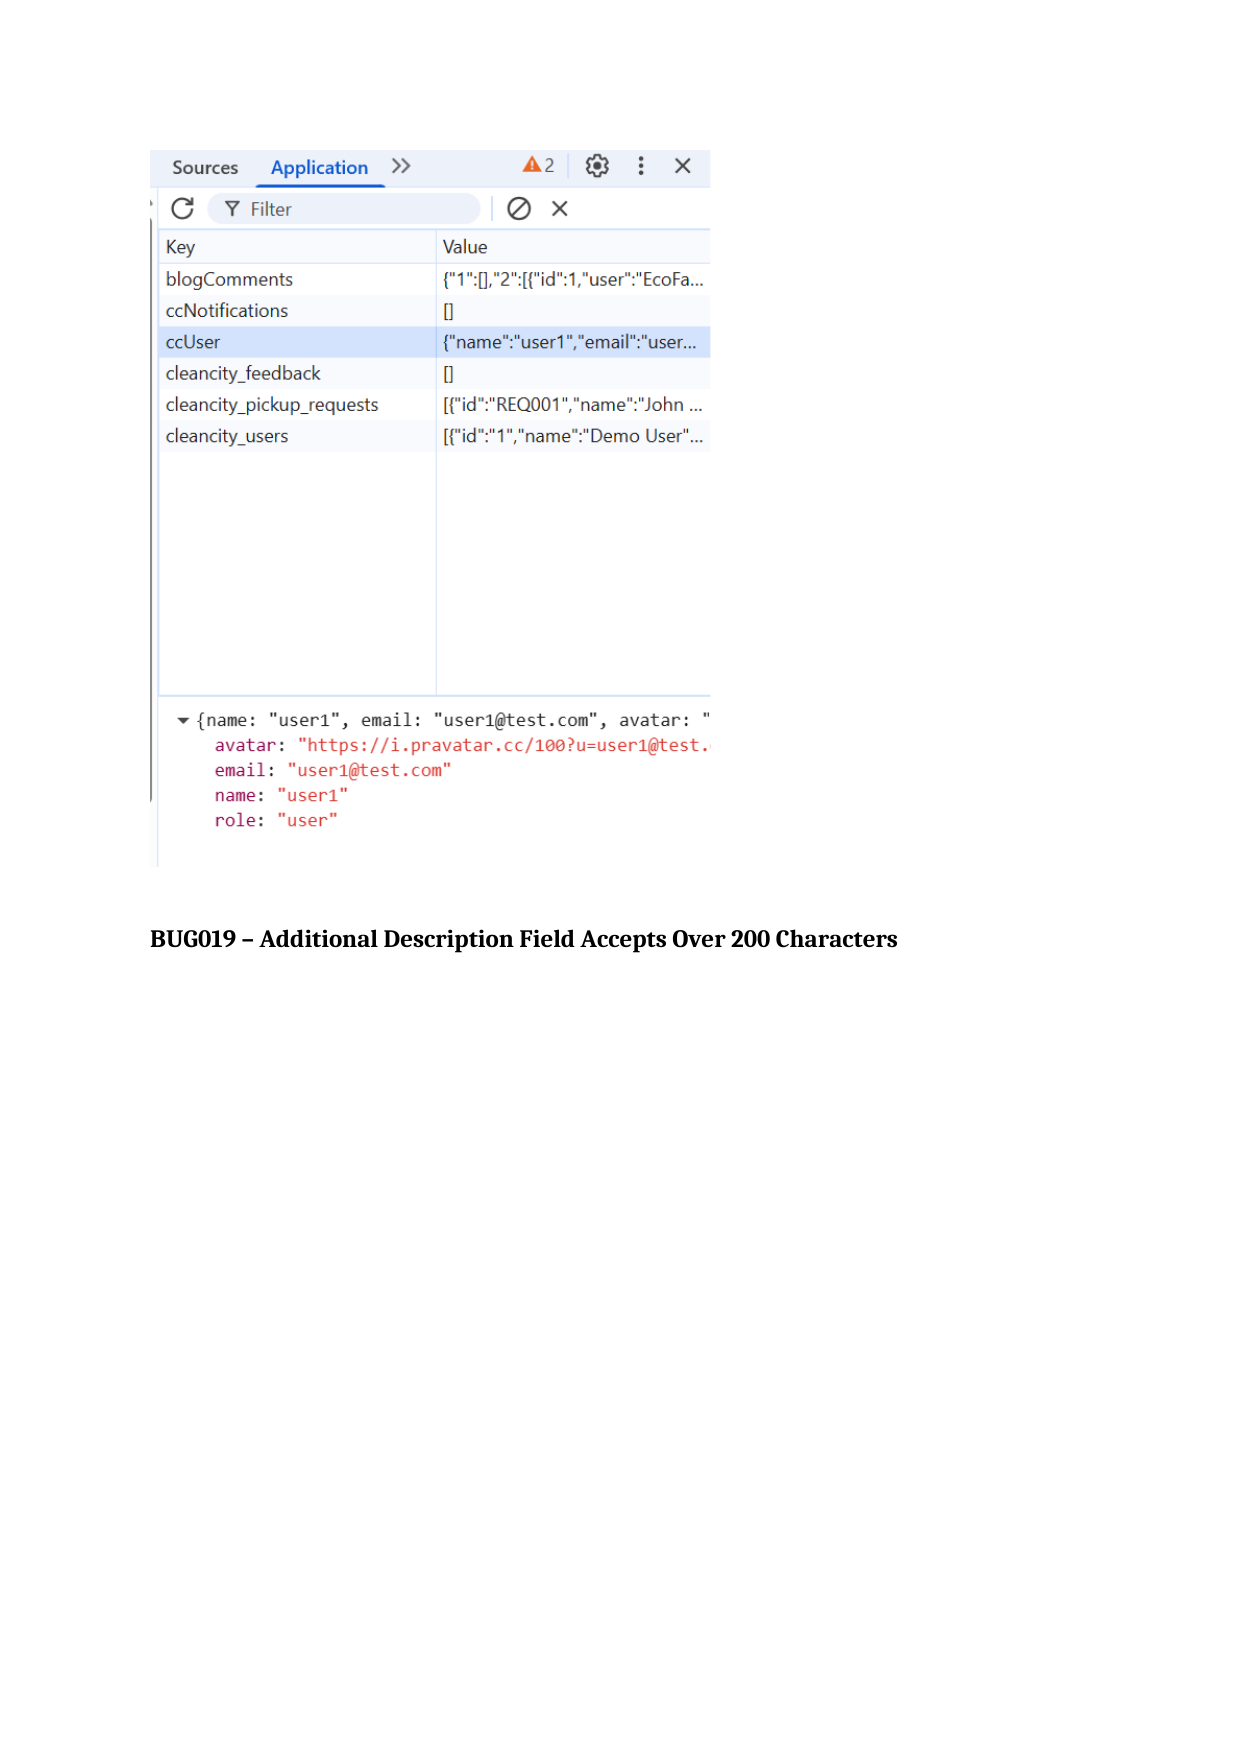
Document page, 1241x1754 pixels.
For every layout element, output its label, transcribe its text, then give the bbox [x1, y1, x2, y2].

text BUG019 – Additional Description Field Accepts Over 200 Characters [150, 924, 1090, 953]
picture [150, 150, 711, 867]
